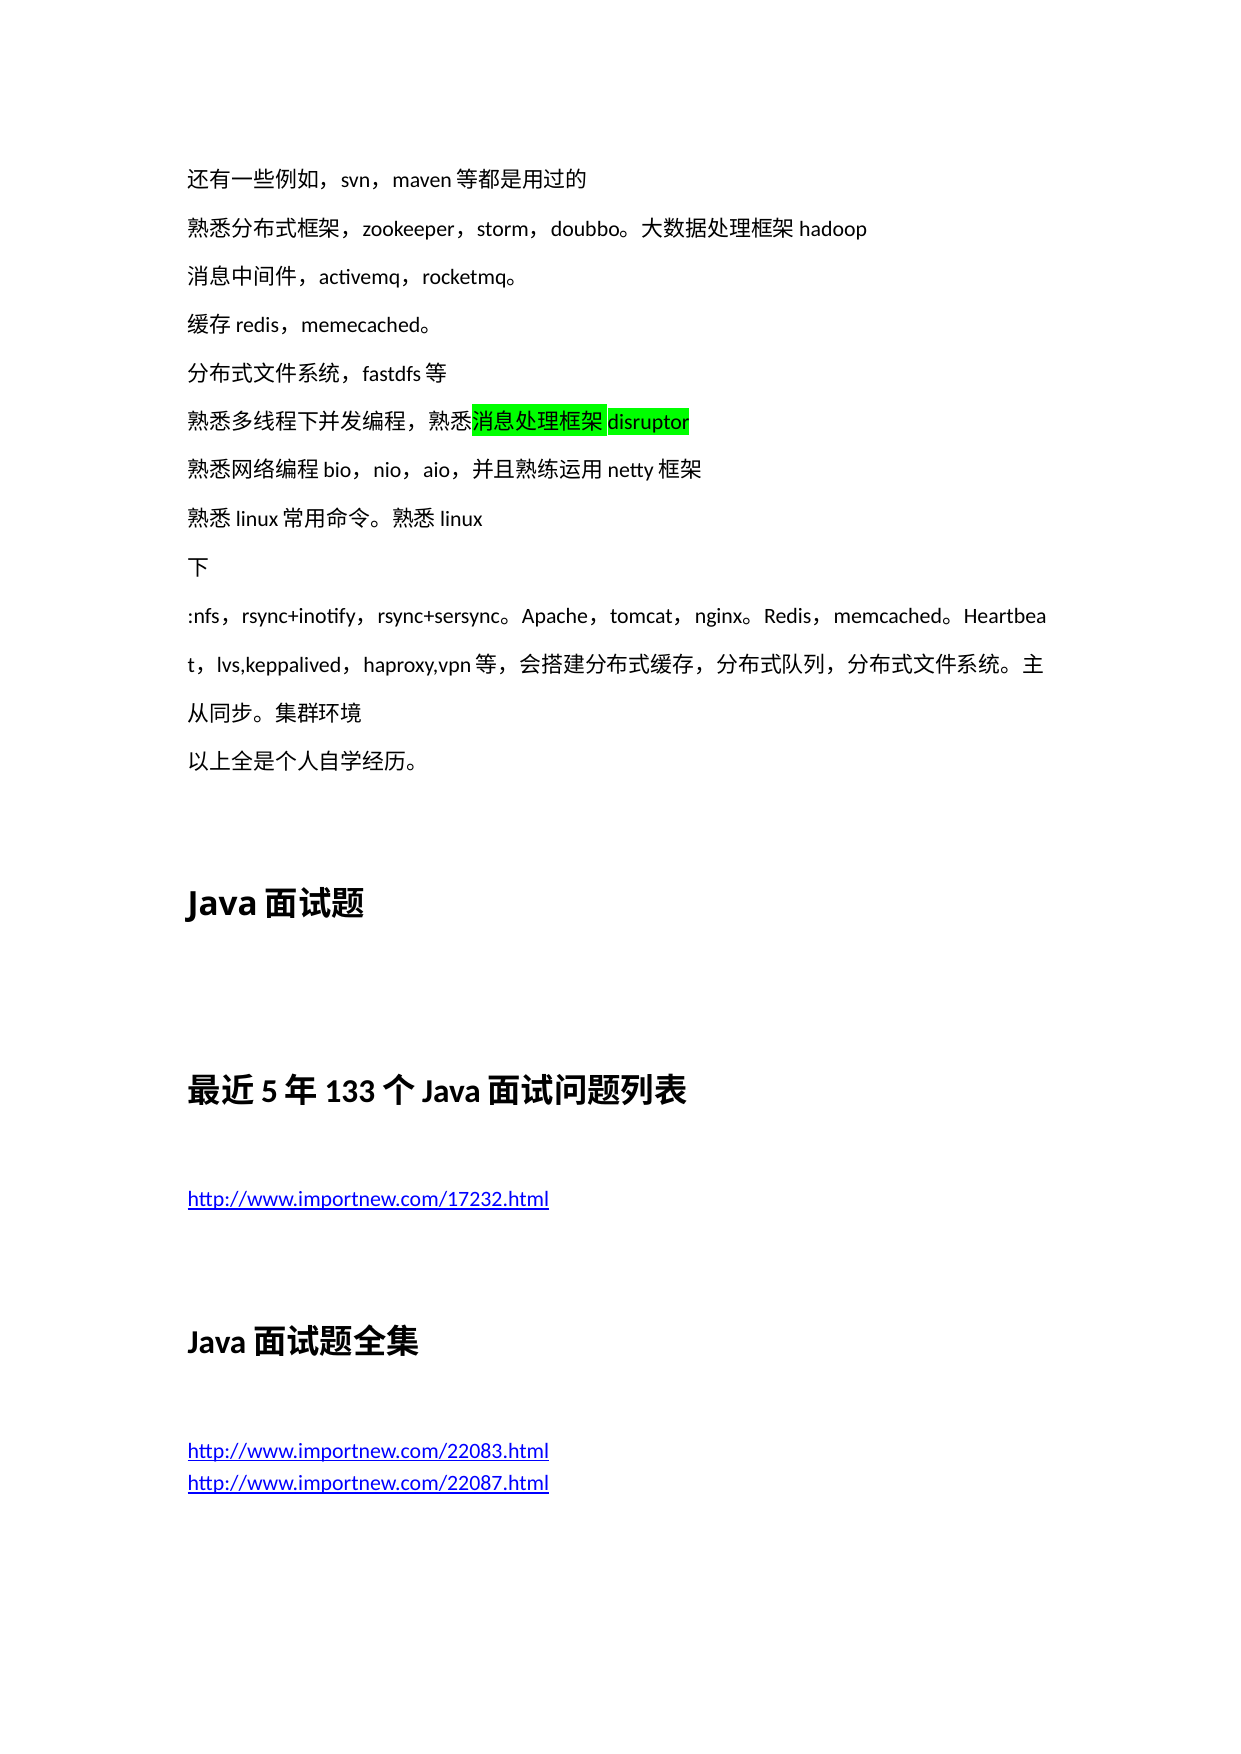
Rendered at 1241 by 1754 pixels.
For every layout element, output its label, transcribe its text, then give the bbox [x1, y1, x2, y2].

text http://www.importnew.com/17232.html [187, 1182, 1053, 1215]
text 分布式文件系统，fastdfs等 [187, 355, 1053, 388]
text 消息中间件，activemq，rocketmq。 [187, 259, 1053, 291]
text 熟悉多线程下并发编程，熟悉消息处理框架disruptor [607, 404, 1053, 436]
text 熟悉分布式框架，zookeeper，storm，doubbo。大数据处理框架hadoop [187, 210, 1053, 243]
text 缓存redis，memecached。 [187, 307, 1053, 339]
subtitle 最近5年133个Java面试问题列表 [187, 1055, 1053, 1120]
text 以上全是个人自学经历。 [187, 744, 1053, 776]
subtitle Java面试题 [187, 868, 1053, 933]
text 熟悉多线程下并发编程，熟悉消息处理框架disruptor [187, 404, 472, 436]
text http://www.importnew.com/22087.html [187, 1467, 1053, 1499]
text 熟悉linux常用命令。熟悉linux下:nfs，rsync+inotify，rsync+sersync。Apache，tomcat，nginx。Redis，memcached。Heartbeat，lvs,keppalived，haproxy,vpn等，会搭建分布式缓存，分布式队列，分布式文件系统。主从同步。集群环境 [187, 500, 1053, 728]
text 熟悉网络编程bio，nio，aio，并且熟练运用netty框架 [187, 452, 1053, 484]
text http://www.importnew.com/22083.html [187, 1434, 1053, 1467]
subtitle Java面试题全集 [187, 1307, 1053, 1372]
text 还有一些例如，svn，maven等都是用过的 [187, 162, 1053, 194]
